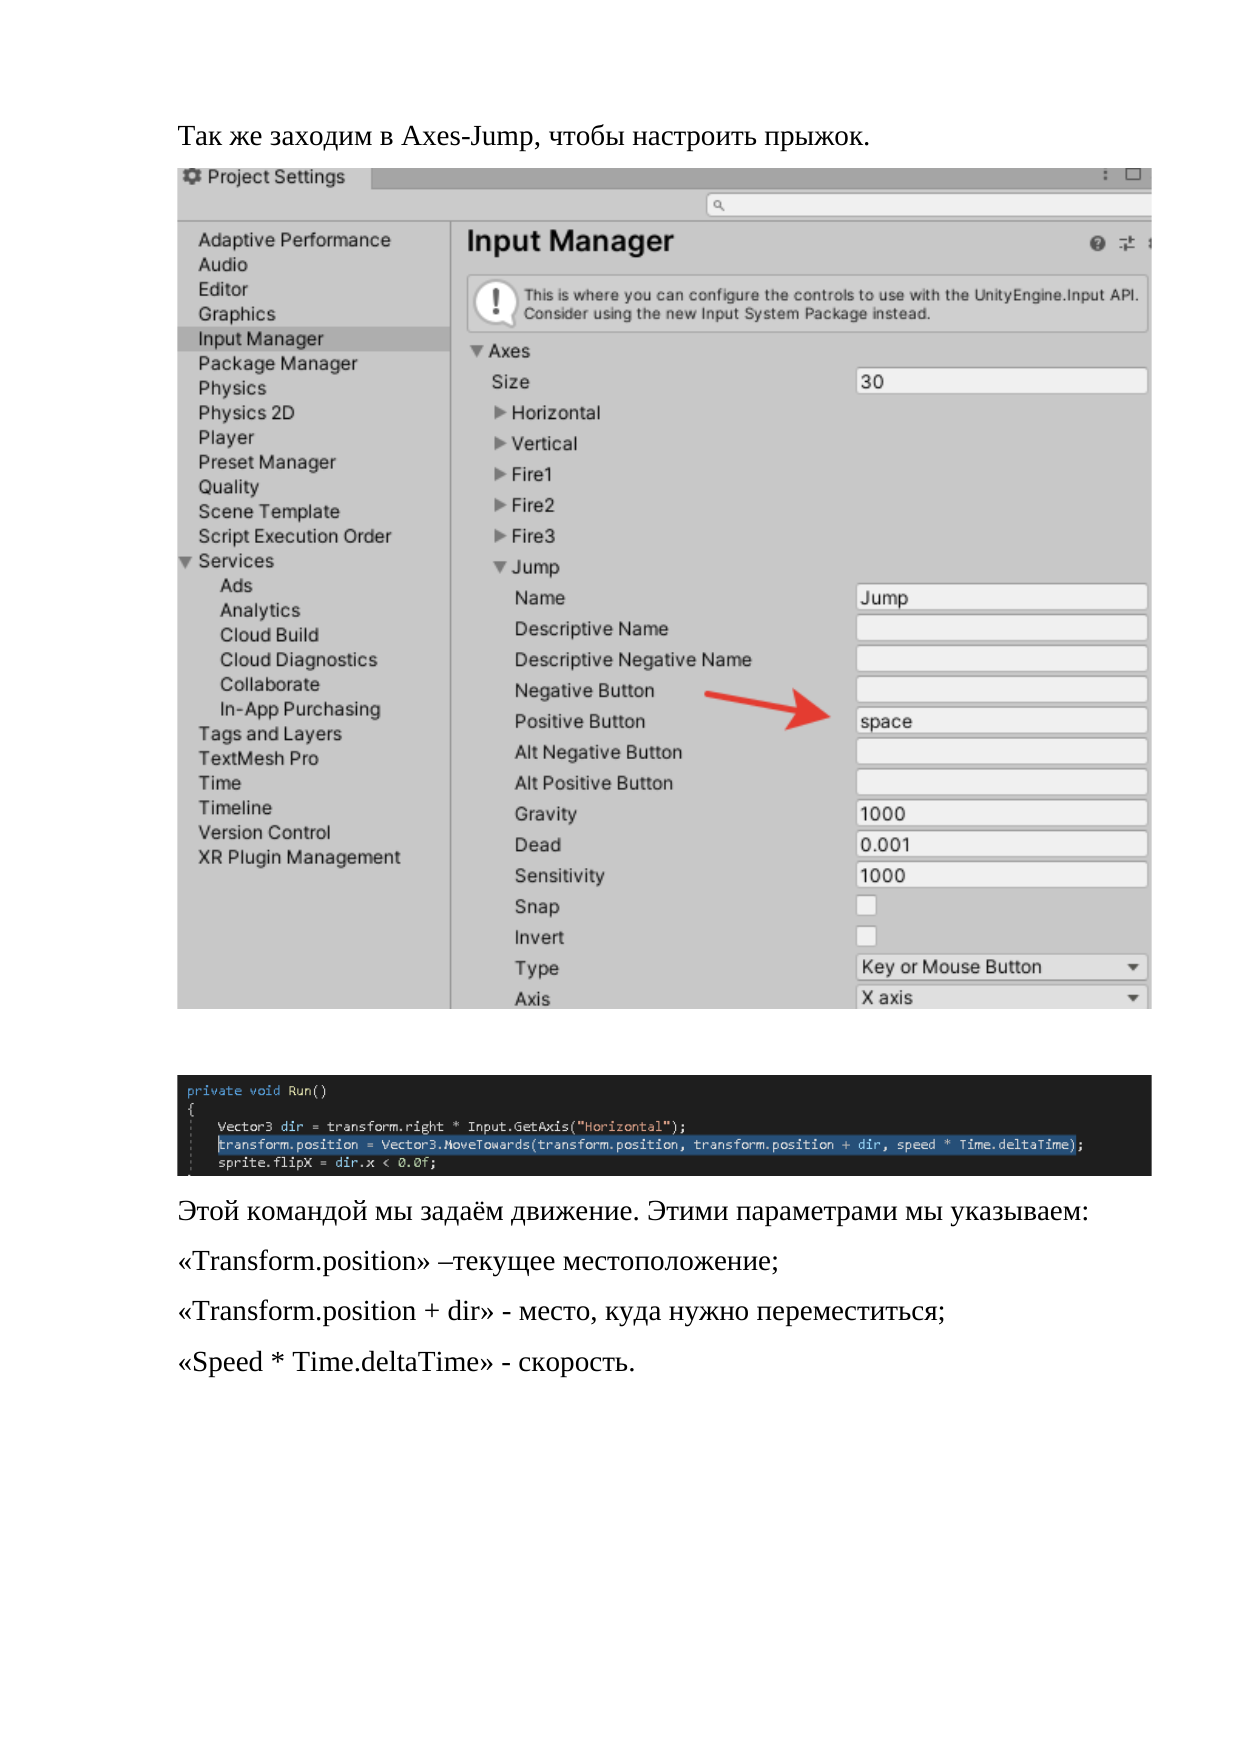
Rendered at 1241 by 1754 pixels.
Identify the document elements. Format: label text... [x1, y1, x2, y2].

text Этой командой мы задаём движение. Этими параметрами мы указываем: [177, 1176, 1152, 1226]
text «Transform.position» –текущее местоположение; [177, 1243, 1152, 1277]
text Так же заходим в Axes-Jump, чтобы настроить прыжок. [177, 118, 1152, 168]
text «Speed * Time.deltaTime» - скорость. [177, 1344, 1152, 1377]
text «Transform.position + dir» - место, куда нужно переместиться; [177, 1293, 1152, 1327]
picture [177, 1075, 1152, 1176]
picture [177, 168, 1152, 1009]
